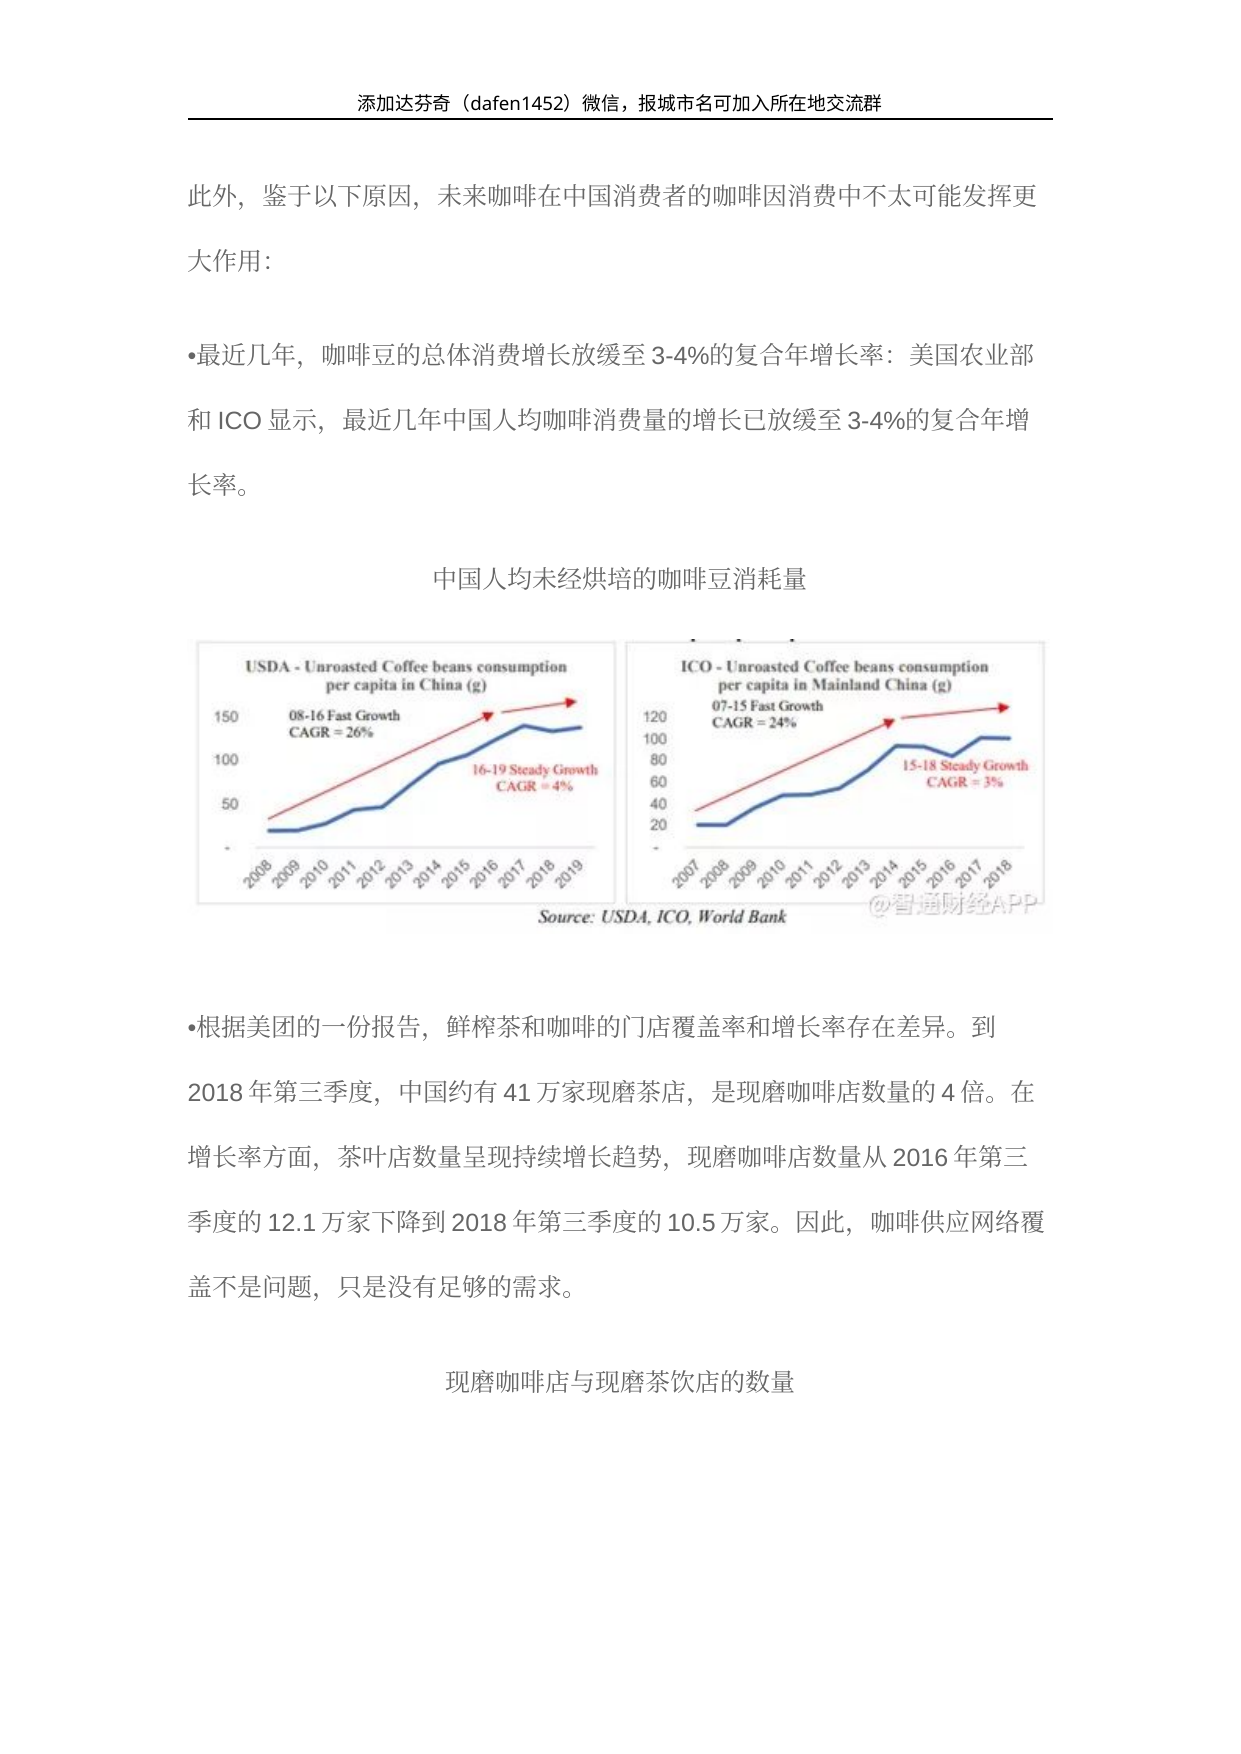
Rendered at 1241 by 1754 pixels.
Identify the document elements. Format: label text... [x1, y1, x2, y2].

text 现磨咖啡店与现磨茶饮店的数量 [187, 1348, 1053, 1413]
text 此外，鉴于以下原因，未来咖啡在中国消费者的咖啡因消费中不太可能发挥更大作用： [187, 162, 1053, 292]
picture [187, 639, 1053, 934]
text 中国人均未经烘培的咖啡豆消耗量 [187, 545, 1053, 610]
text •根据美团的一份报告，鲜榨茶和咖啡的门店覆盖率和增长率存在差异。到2018年第三季度，中国约有41万家现磨茶店，是现磨咖啡店数量的4倍。在增长率方面，茶叶店数量呈现持续增长趋势，现磨咖啡店数量从2016年第三季度的12.1万家下降到2018年第三季度的10.5万家。因此，咖啡供应网络覆盖不是问题，只是没有足够的需求。 [187, 994, 1053, 1319]
text •最近几年，咖啡豆的总体消费增长放缓至3-4%的复合年增长率：美国农业部和ICO显示，最近几年中国人均咖啡消费量的增长已放缓至3-4%的复合年增长率。 [187, 321, 1053, 516]
